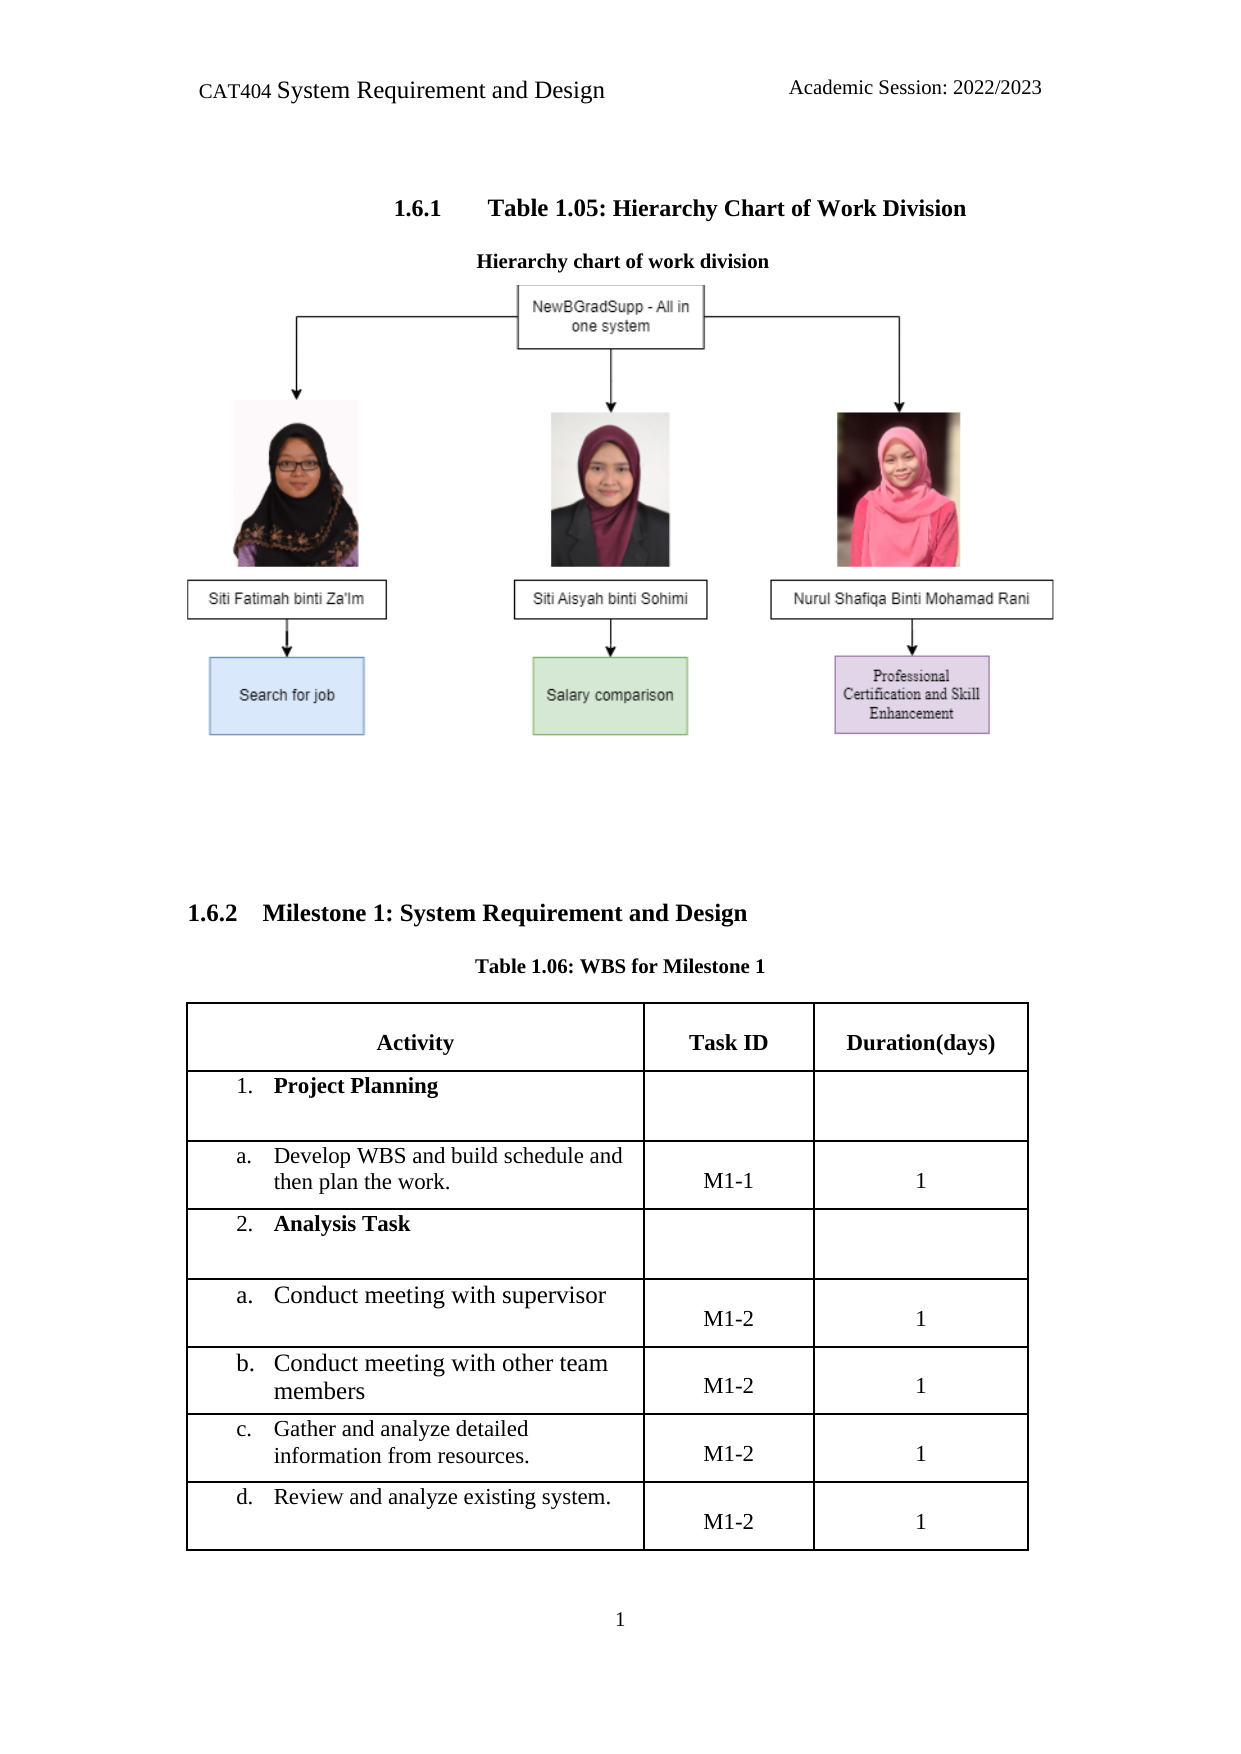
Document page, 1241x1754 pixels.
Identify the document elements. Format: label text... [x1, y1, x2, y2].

subtitle Milestone 1: System Requirement and Design [187, 898, 1053, 927]
picture [187, 285, 1054, 738]
table_cell M1-2 [645, 1483, 813, 1549]
table_cell M1-2 [645, 1415, 813, 1481]
table_cell Gather and analyze detailed information from resources. [188, 1415, 643, 1481]
table_cell Review and analyze existing system. [188, 1483, 643, 1549]
table_cell 1 [815, 1483, 1027, 1549]
table_cell [645, 1072, 813, 1140]
table_cell [645, 1210, 813, 1278]
table_cell [815, 1210, 1027, 1278]
table_cell Conduct meeting with other team members [188, 1348, 643, 1413]
table_cell 1 [815, 1348, 1027, 1413]
table_cell Project Planning [188, 1072, 643, 1140]
text Hierarchy chart of work division [187, 249, 1053, 285]
table_cell M1-2 [645, 1348, 813, 1413]
text Table 1.06: WBS for Milestone 1 [187, 954, 1053, 978]
table_cell M1-2 [645, 1280, 813, 1346]
table_header Activity [188, 1004, 643, 1070]
table_cell 1 [815, 1280, 1027, 1346]
table_cell 1 [815, 1142, 1027, 1208]
subtitle Table 1.05: Hierarchy Chart of Work Division [393, 193, 1053, 222]
table_header Task ID [645, 1004, 813, 1070]
table_cell [815, 1072, 1027, 1140]
table_header Duration(days) [815, 1004, 1027, 1070]
table_cell Analysis Task [188, 1210, 643, 1278]
table_cell M1-1 [645, 1142, 813, 1208]
table_cell Conduct meeting with supervisor [188, 1280, 643, 1346]
table_cell 1 [815, 1415, 1027, 1481]
table_cell Develop WBS and build schedule and then plan the work. [188, 1142, 643, 1208]
